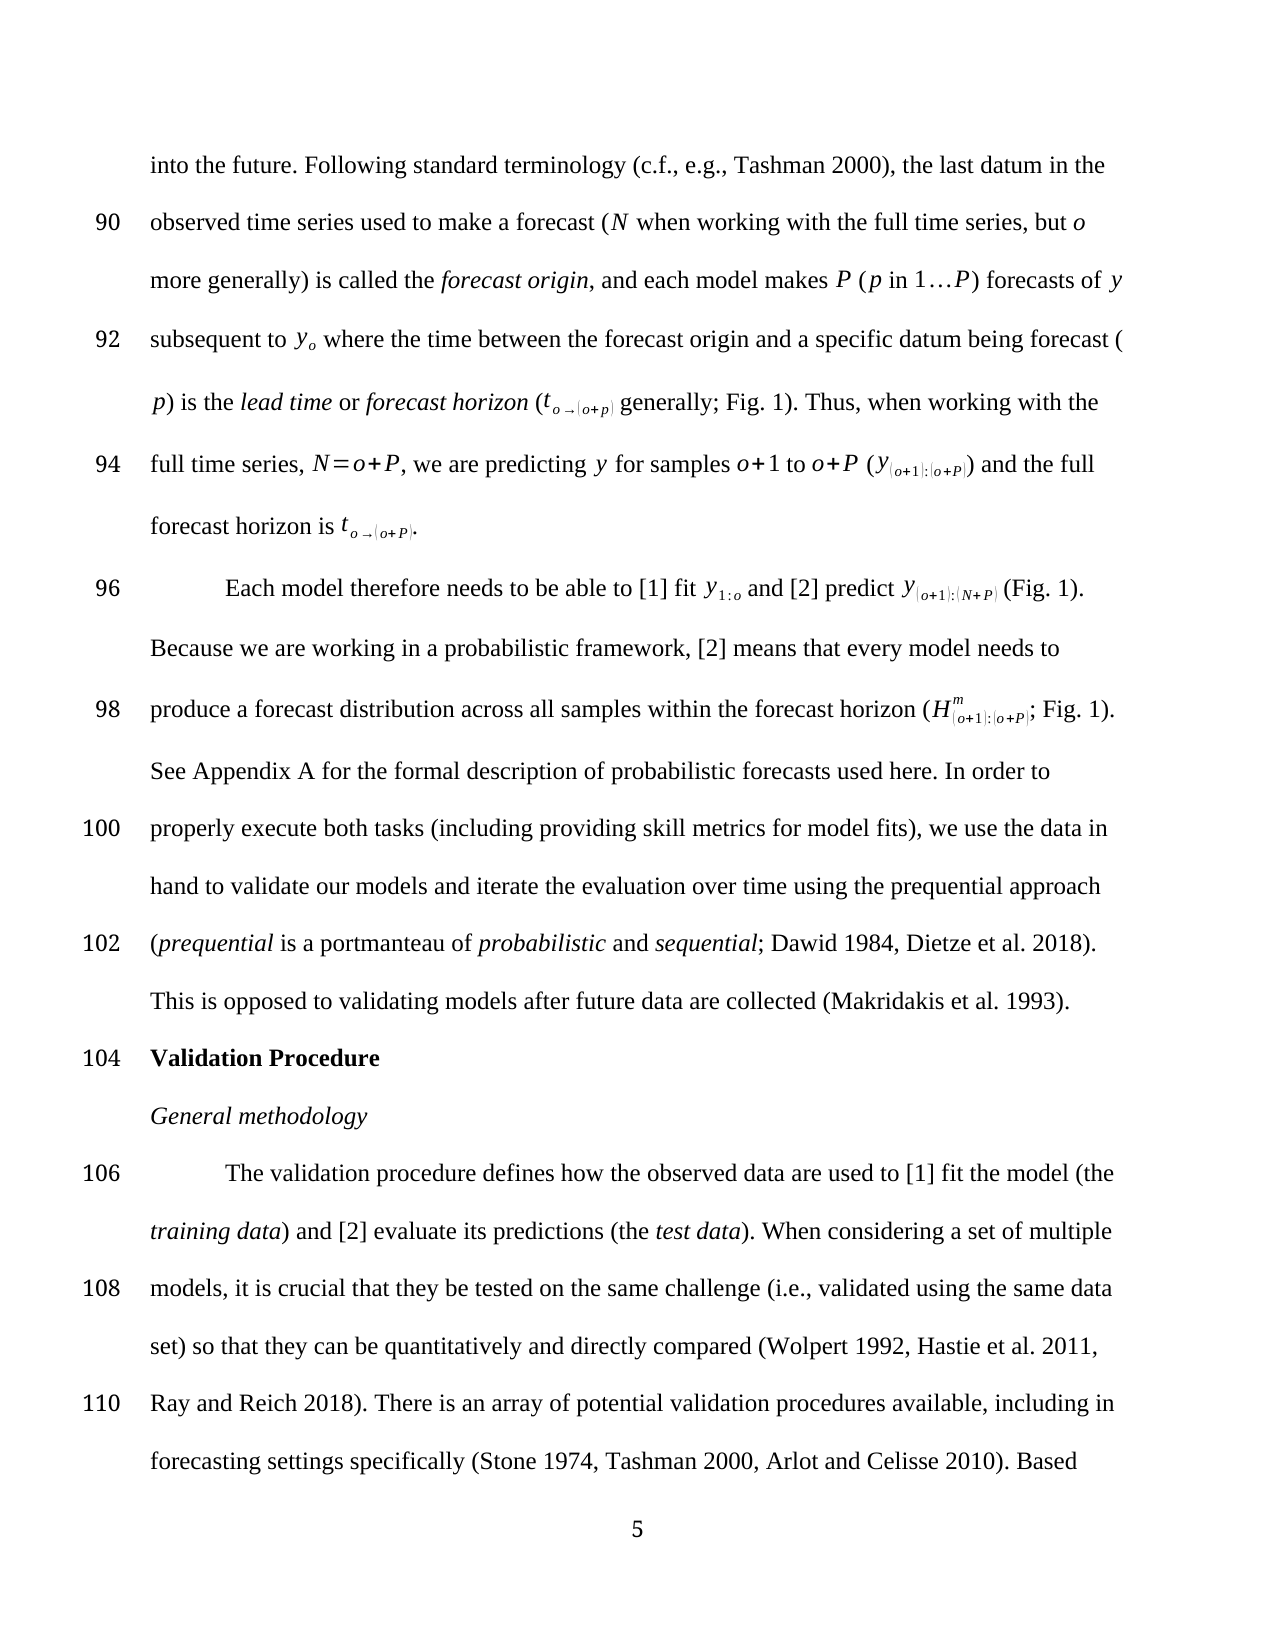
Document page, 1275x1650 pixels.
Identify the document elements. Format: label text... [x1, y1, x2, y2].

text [150, 150, 1125, 542]
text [150, 1158, 1125, 1475]
text Each model therefore needs to be able to [1] fit and [2] predict (Fig. 1). Because we are working in a probabilistic framework, [2] means that every model needs to produce a forecast distribution across all samples within the forecast horizon (; Fig. 1). See Appendix A for the formal description of probabilistic forecasts used here. In order to properly execute both tasks (including providing skill metrics for model fits), we use the data in hand to validate our models and iterate the evaluation over time using the prequential approach (prequential is a portmanteau of probabilistic and sequential; Dawid 1984, Dietze et al. 2018). This is opposed to validating models after future data are collected (Makridakis et al. 1993). [150, 571, 1125, 1015]
text Validation Procedure [150, 1043, 1125, 1072]
text General methodology [150, 1101, 1125, 1130]
